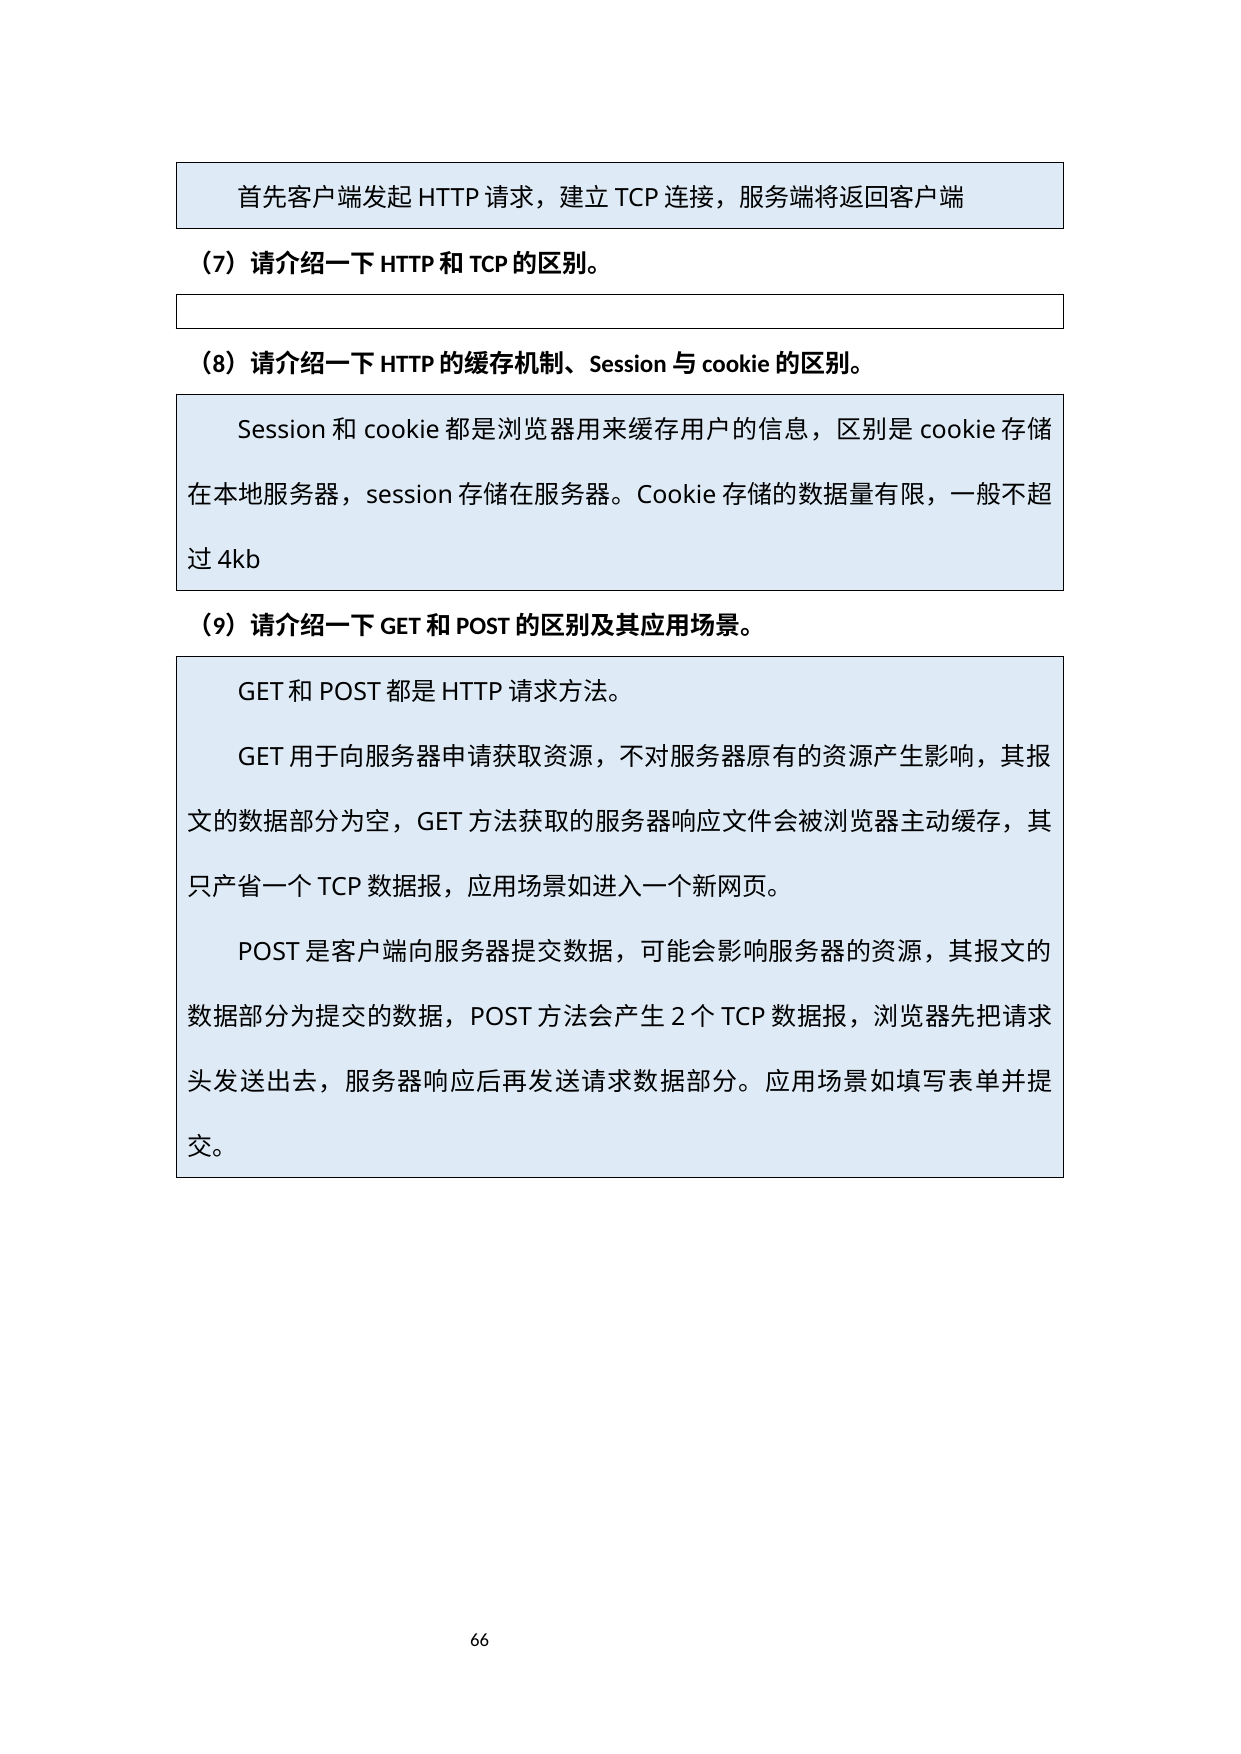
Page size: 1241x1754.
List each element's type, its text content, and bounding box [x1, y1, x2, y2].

table_header GET和POST都是HTTP请求方法。 GET用于向服务器申请获取资源，不对服务器原有的资源产生影响，其报文的数据部分为空，GET方法获取的服务器响应文件会被浏览器主动缓存，其只产省一个TCP数据报，应用场景如进入一个新网页。 POST是客户端向服务器提交数据，可能会影响服务器的资源，其报文的数据部分为提交的数据，POST方法会产生2个TCP数据报，浏览器先把请求头发送出去，服务器响应后再发送请求数据部分。应用场景如填写表单并提交。 [177, 657, 1063, 1177]
list （9）请介绍一下GET和POST的区别及其应用场景。 [187, 591, 1053, 656]
table_header [177, 295, 1063, 328]
table_header Session和cookie都是浏览器用来缓存用户的信息，区别是cookie存储在本地服务器，session存储在服务器。Cookie存储的数据量有限，一般不超过4kb [177, 395, 1063, 590]
list （8）请介绍一下HTTP的缓存机制、Session与cookie的区别。 [187, 329, 1053, 394]
list （7）请介绍一下HTTP和TCP的区别。 [187, 229, 1053, 294]
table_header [177, 163, 1063, 228]
